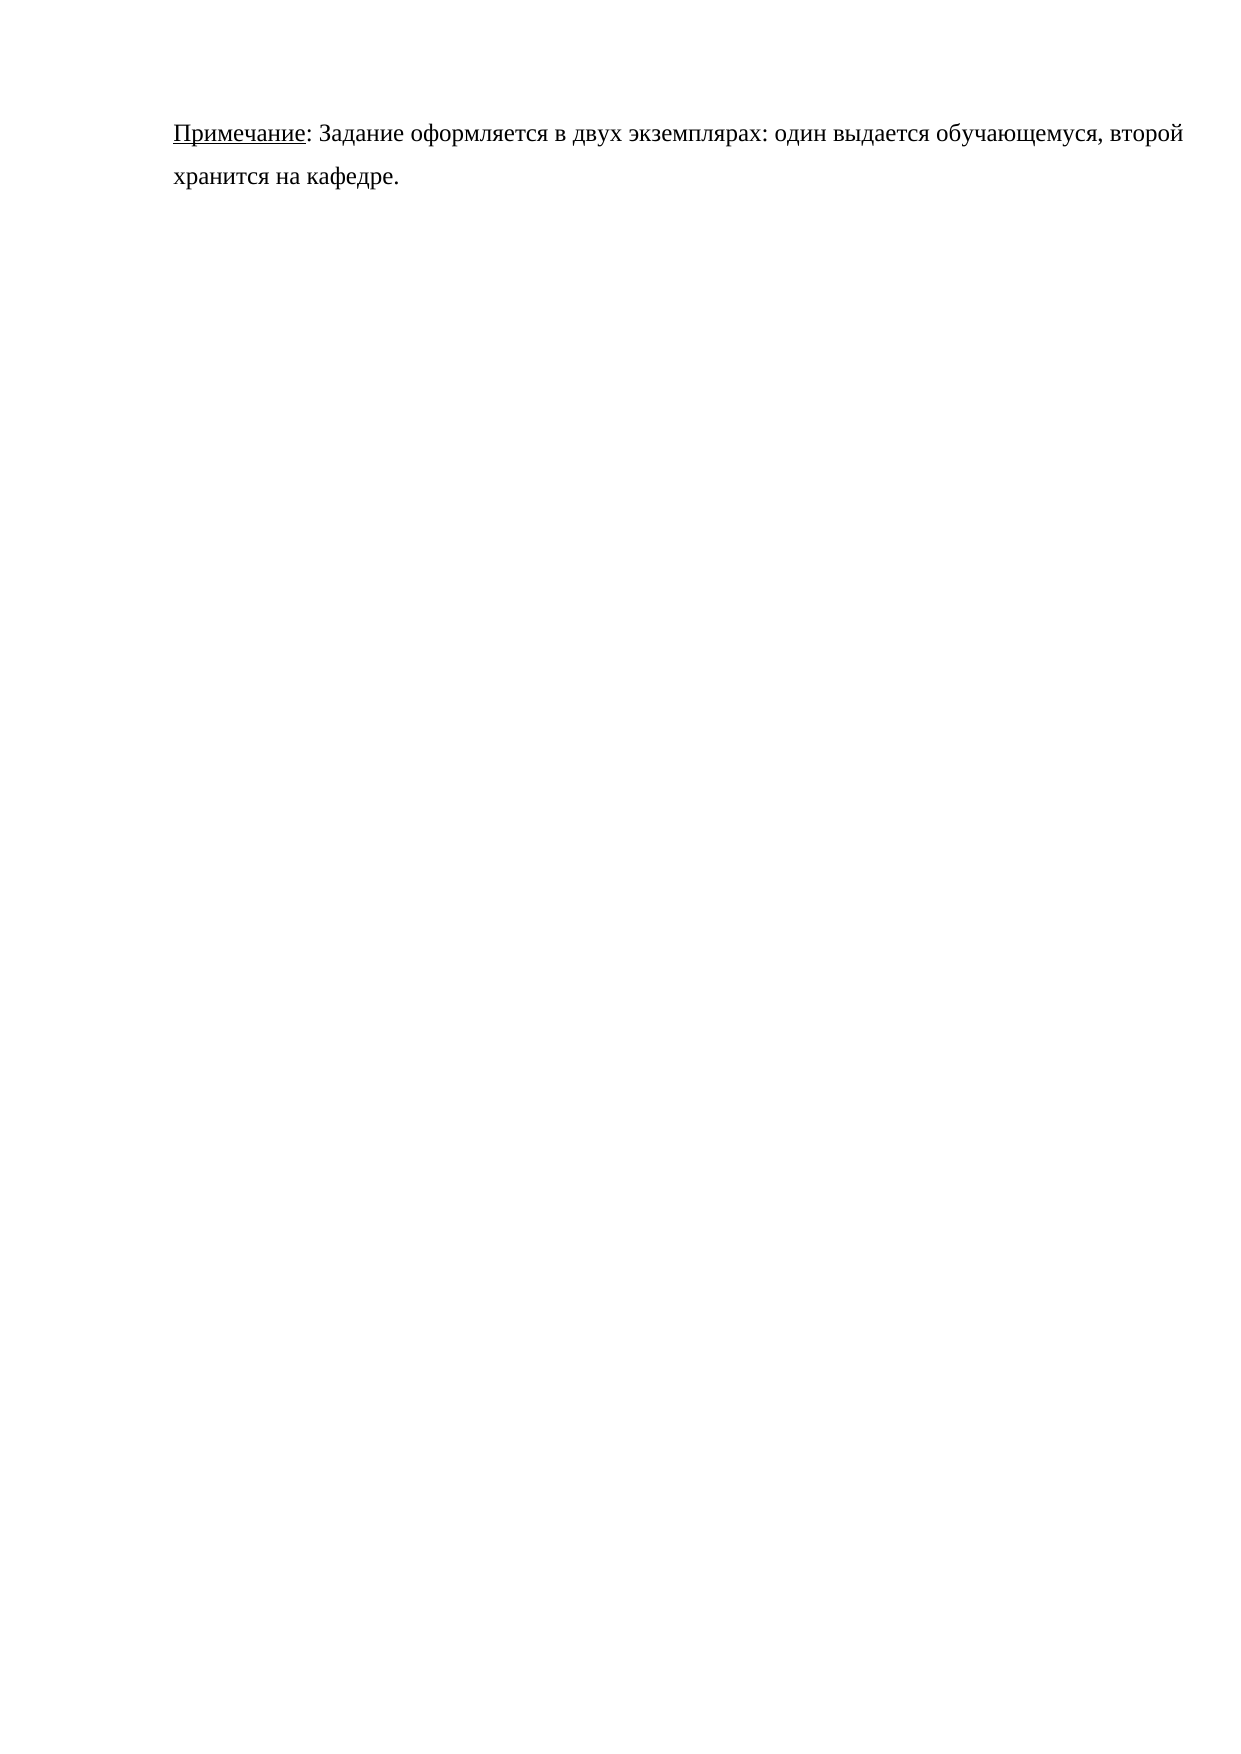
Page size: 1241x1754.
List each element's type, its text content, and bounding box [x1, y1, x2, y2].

table_header Примечание: Задание оформляется в двух экземплярах: один выдается обучающемуся, второй хранится на кафедре. [162, 118, 1196, 207]
